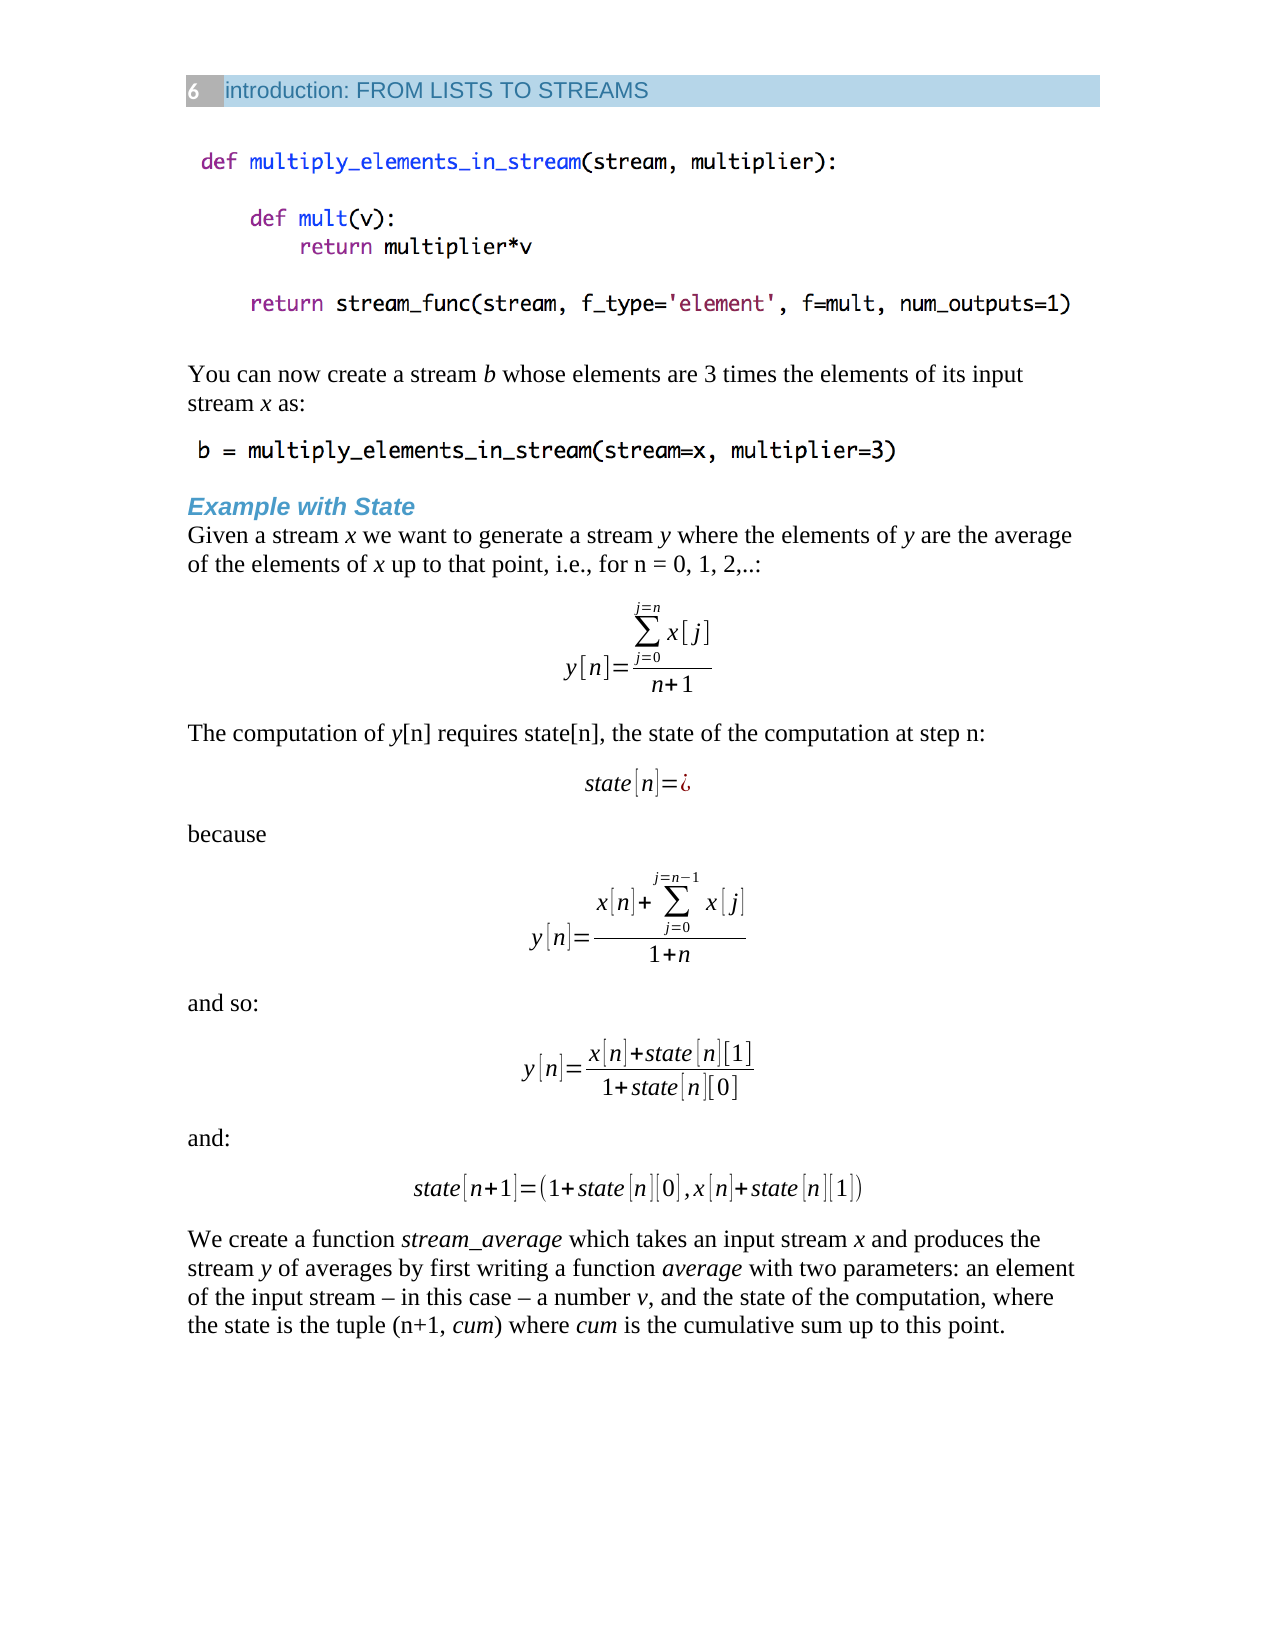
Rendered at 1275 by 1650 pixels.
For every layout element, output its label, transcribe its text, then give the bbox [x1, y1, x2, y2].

subtitle Example with State [187, 492, 1087, 520]
text We create a function stream_average which takes an input stream x and produces the stream y of averages by first writing a function average with two parameters: an element of the input stream – in this case – a number v, and the state of the computation, where the state is the tuple (n+1, cum) where cum is the cumulative sum up to this point. [187, 1224, 1087, 1339]
text You can now create a stream b whose elements are 3 times the elements of its input stream x as: [187, 359, 1087, 417]
picture [187, 150, 1088, 339]
text Given a stream x we want to generate a stream y where the elements of y are the average of the elements of x up to that point, i.e., for n = 0, 1, 2,..: [187, 520, 1087, 578]
text and: [187, 1123, 1087, 1152]
text because [187, 819, 1087, 848]
picture [187, 437, 910, 471]
text The computation of y[n] requires state[n], the state of the computation at step n: [187, 718, 1087, 747]
text and so: [187, 988, 1087, 1017]
